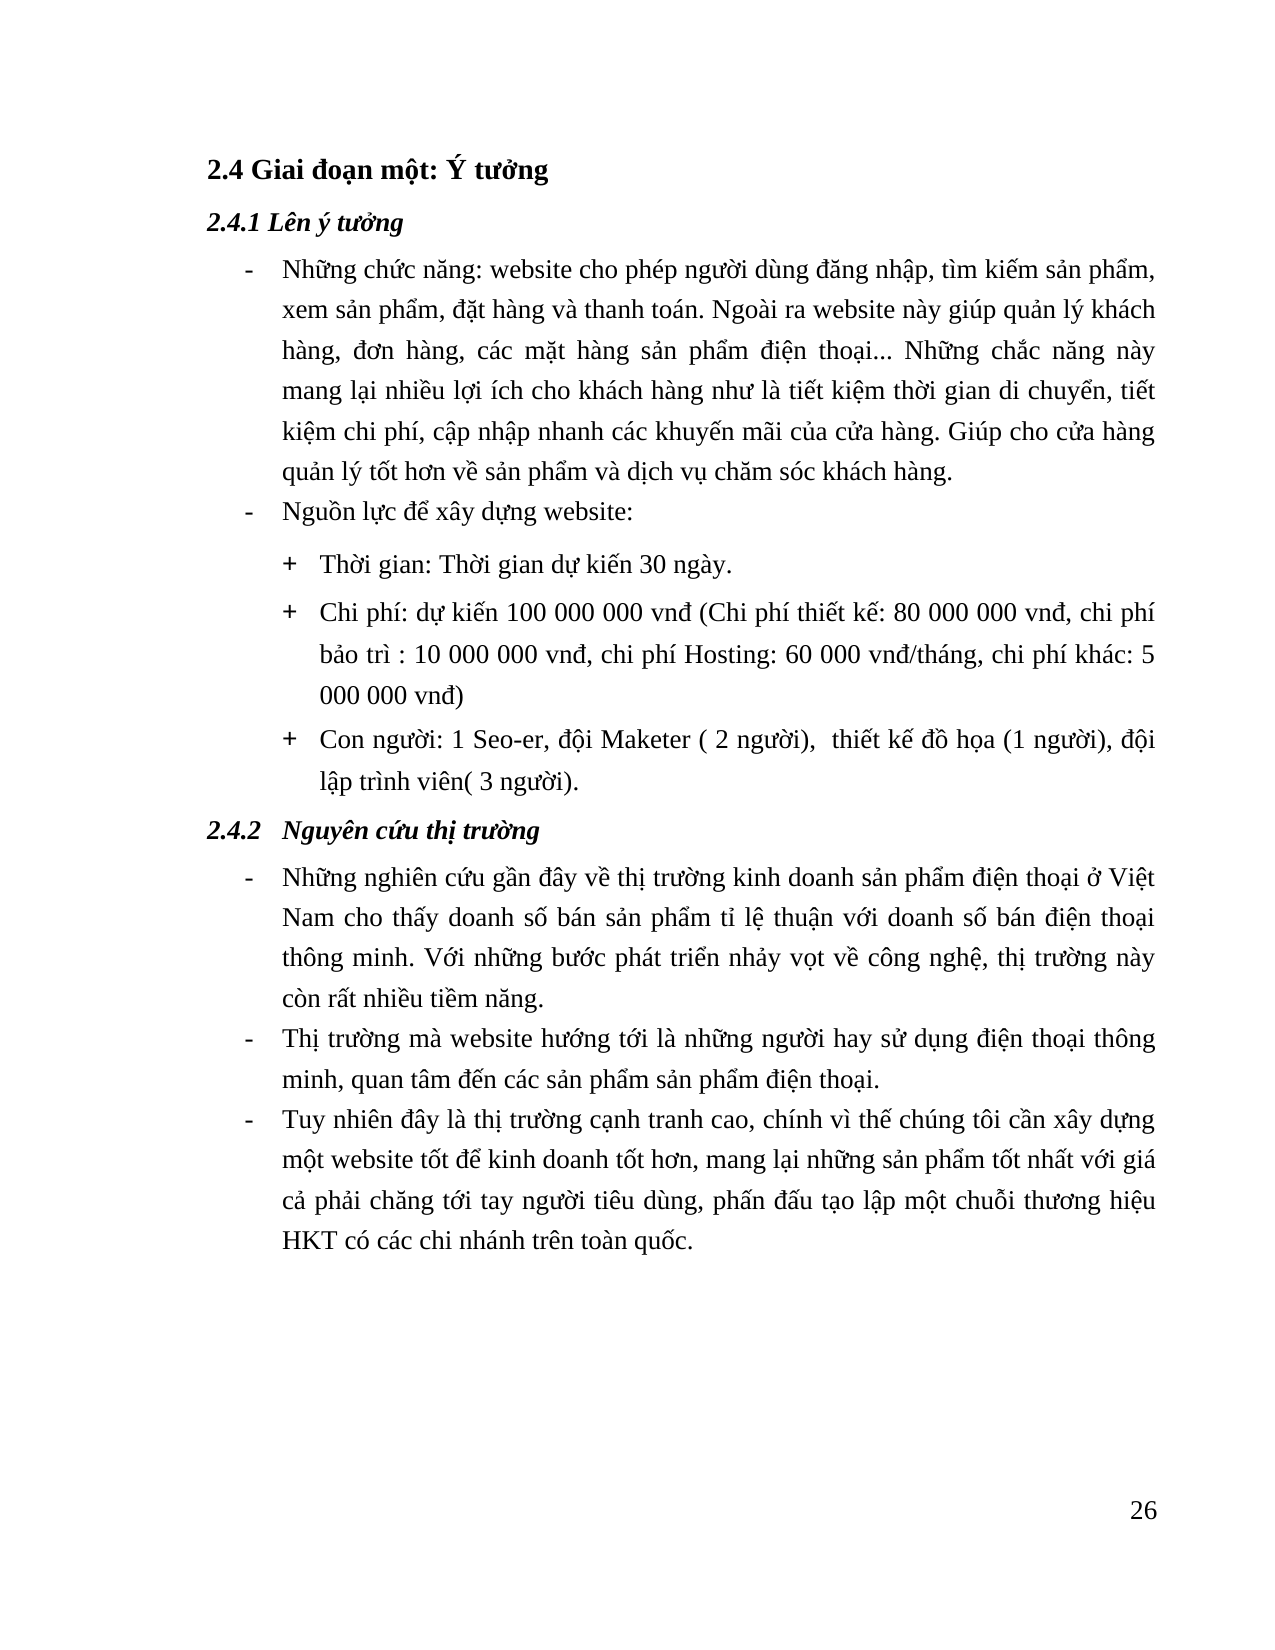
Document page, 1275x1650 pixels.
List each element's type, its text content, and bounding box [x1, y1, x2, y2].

subtitle Giai đoạn một: Ý tưởng [207, 152, 1157, 185]
text Tuy nhiên đây là thị trường cạnh tranh cao, chính vì thế chúng tôi cần xây dựng một website tốt để kinh doanh tốt hơn, mang lại những sản phẩm tốt nhất với giá cả phải chăng tới tay người tiêu dùng, phấn đấu tạo lập một chuỗi thương hiệu HKT có các chi nhánh trên toàn quốc. [244, 1103, 1157, 1256]
text Những nghiên cứu gần đây về thị trường kinh doanh sản phẩm điện thoại ở Việt Nam cho thấy doanh số bán sản phẩm tỉ lệ thuận với doanh số bán điện thoại thông minh. Với những bước phát triển nhảy vọt về công nghệ, thị trường này còn rất nhiều tiềm năng. [244, 861, 1157, 1013]
subtitle Nguyên cứu thị trường [207, 814, 1157, 845]
subtitle Lên ý tưởng [207, 206, 1157, 237]
text Thời gian: Thời gian dự kiến 30 ngày. [282, 544, 1157, 581]
text Nguồn lực để xây dựng website: [244, 496, 1157, 527]
text Thị trường mà website hướng tới là những người hay sử dụng điện thoại thông minh, quan tâm đến các sản phẩm sản phẩm điện thoại. [244, 1022, 1157, 1094]
text Con người: 1 Seo-er, đội Maketer ( 2 người), thiết kế đồ họa (1 người), đội lập trình viên( 3 người). [282, 719, 1157, 796]
text Những chức năng: website cho phép người dùng đăng nhập, tìm kiếm sản phẩm, xem sản phẩm, đặt hàng và thanh toán. Ngoài ra website này giúp quản lý khách hàng, đơn hàng, các mặt hàng sản phẩm điện thoại... Những chắc năng này mang lại nhiều lợi ích cho khách hàng như là tiết kiệm thời gian di chuyển, tiết kiệm chi phí, cập nhập nhanh các khuyến mãi của cửa hàng. Giúp cho cửa hàng quản lý tốt hơn về sản phẩm và dịch vụ chăm sóc khách hàng. [244, 253, 1157, 486]
text Chi phí: dự kiến 100 000 000 vnđ (Chi phí thiết kế: 80 000 000 vnđ, chi phí bảo trì : 10 000 000 vnđ, chi phí Hosting: 60 000 vnđ/tháng, chi phí khác: 5 000 000 vnđ) [282, 592, 1157, 710]
